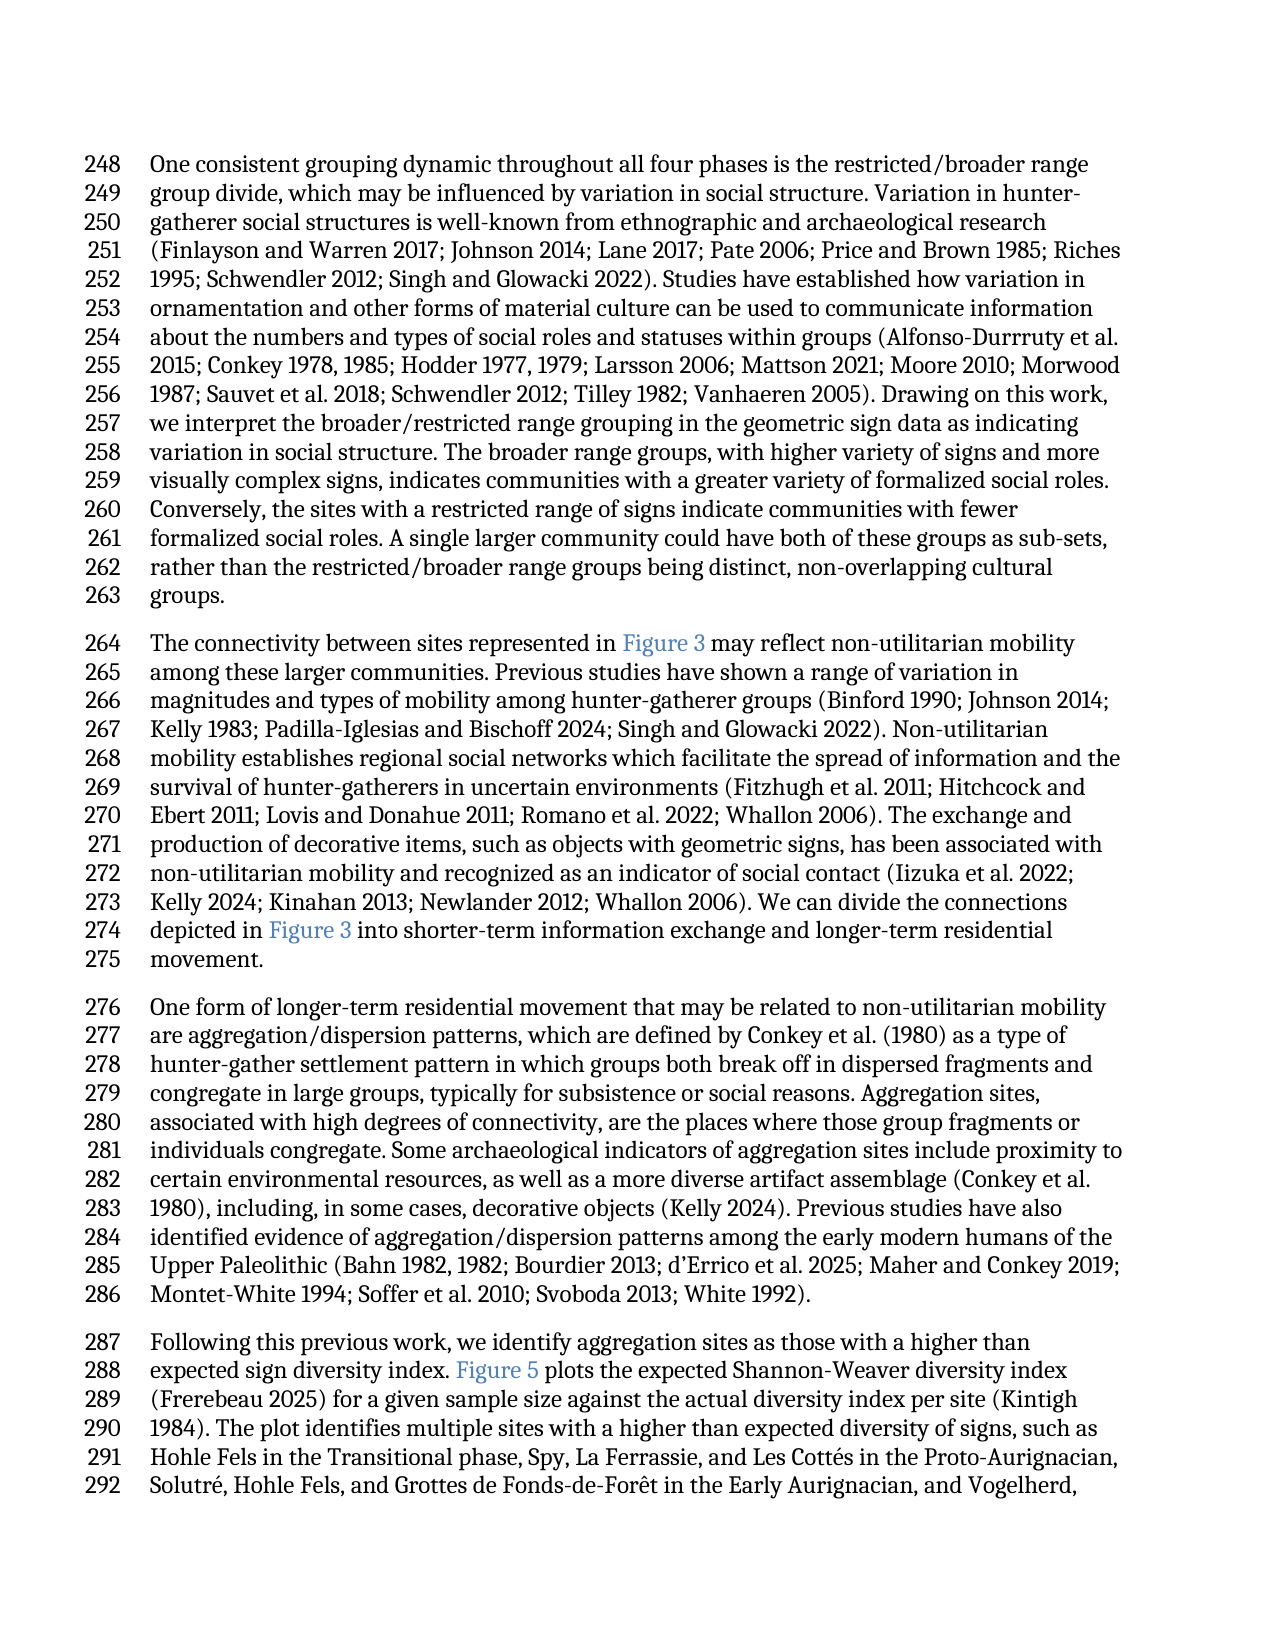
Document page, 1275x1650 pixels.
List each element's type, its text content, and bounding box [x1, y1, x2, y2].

text One consistent grouping dynamic throughout all four phases is the restricted/broader range group divide, which may be influenced by variation in social structure. Variation in hunter-gatherer social structures is well-known from ethnographic and archaeological research (Finlayson and Warren 2017; Johnson 2014; Lane 2017; Pate 2006; Price and Brown 1985; Riches 1995; Schwendler 2012; Singh and Glowacki 2022). Studies have established how variation in ornamentation and other forms of material culture can be used to communicate information about the numbers and types of social roles and statuses within groups (Alfonso-Durrruty et al. 2015; Conkey 1978, 1985; Hodder 1977, 1979; Larsson 2006; Mattson 2021; Moore 2010; Morwood 1987; Sauvet et al. 2018; Schwendler 2012; Tilley 1982; Vanhaeren 2005). Drawing on this work, we interpret the broader/restricted range grouping in the geometric sign data as indicating variation in social structure. The broader range groups, with higher variety of signs and more visually complex signs, indicates communities with a greater variety of formalized social roles. Conversely, the sites with a restricted range of signs indicate communities with fewer formalized social roles. A single larger community could have both of these groups as sub-sets, rather than the restricted/broader range groups being distinct, non-overlapping cultural groups. [150, 150, 1125, 610]
text One form of longer-term residential movement that may be related to non-utilitarian mobility are aggregation/dispersion patterns, which are defined by Conkey et al. (1980) as a type of hunter-gather settlement pattern in which groups both break off in dispersed fragments and congregate in large groups, typically for subsistence or social reasons. Aggregation sites, associated with high degrees of connectivity, are the places where those group fragments or individuals congregate. Some archaeological indicators of aggregation sites include proximity to certain environmental resources, as well as a more diverse artifact assemblage (Conkey et al. 1980), including, in some cases, decorative objects (Kelly 2024). Previous studies have also identified evidence of aggregation/dispersion patterns among the early modern humans of the Upper Paleolithic (Bahn 1982, 1982; Bourdier 2013; d’Errico et al. 2025; Maher and Conkey 2019; Montet-White 1994; Soffer et al. 2010; Svoboda 2013; White 1992). [150, 992, 1125, 1309]
text The connectivity between sites represented in Figure 3 may reflect non-utilitarian mobility among these larger communities. Previous studies have shown a range of variation in magnitudes and types of mobility among hunter-gatherer groups (Binford 1990; Johnson 2014; Kelly 1983; Padilla-Iglesias and Bischoff 2024; Singh and Glowacki 2022). Non-utilitarian mobility establishes regional social networks which facilitate the spread of information and the survival of hunter-gatherers in uncertain environments (Fitzhugh et al. 2011; Hitchcock and Ebert 2011; Lovis and Donahue 2011; Romano et al. 2022; Whallon 2006). The exchange and production of decorative items, such as objects with geometric signs, has been associated with non-utilitarian mobility and recognized as an indicator of social contact (Iizuka et al. 2022; Kelly 2024; Kinahan 2013; Newlander 2012; Whallon 2006). We can divide the connections depicted in Figure 3 into shorter-term information exchange and longer-term residential movement. [150, 629, 1125, 974]
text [150, 1327, 1125, 1500]
